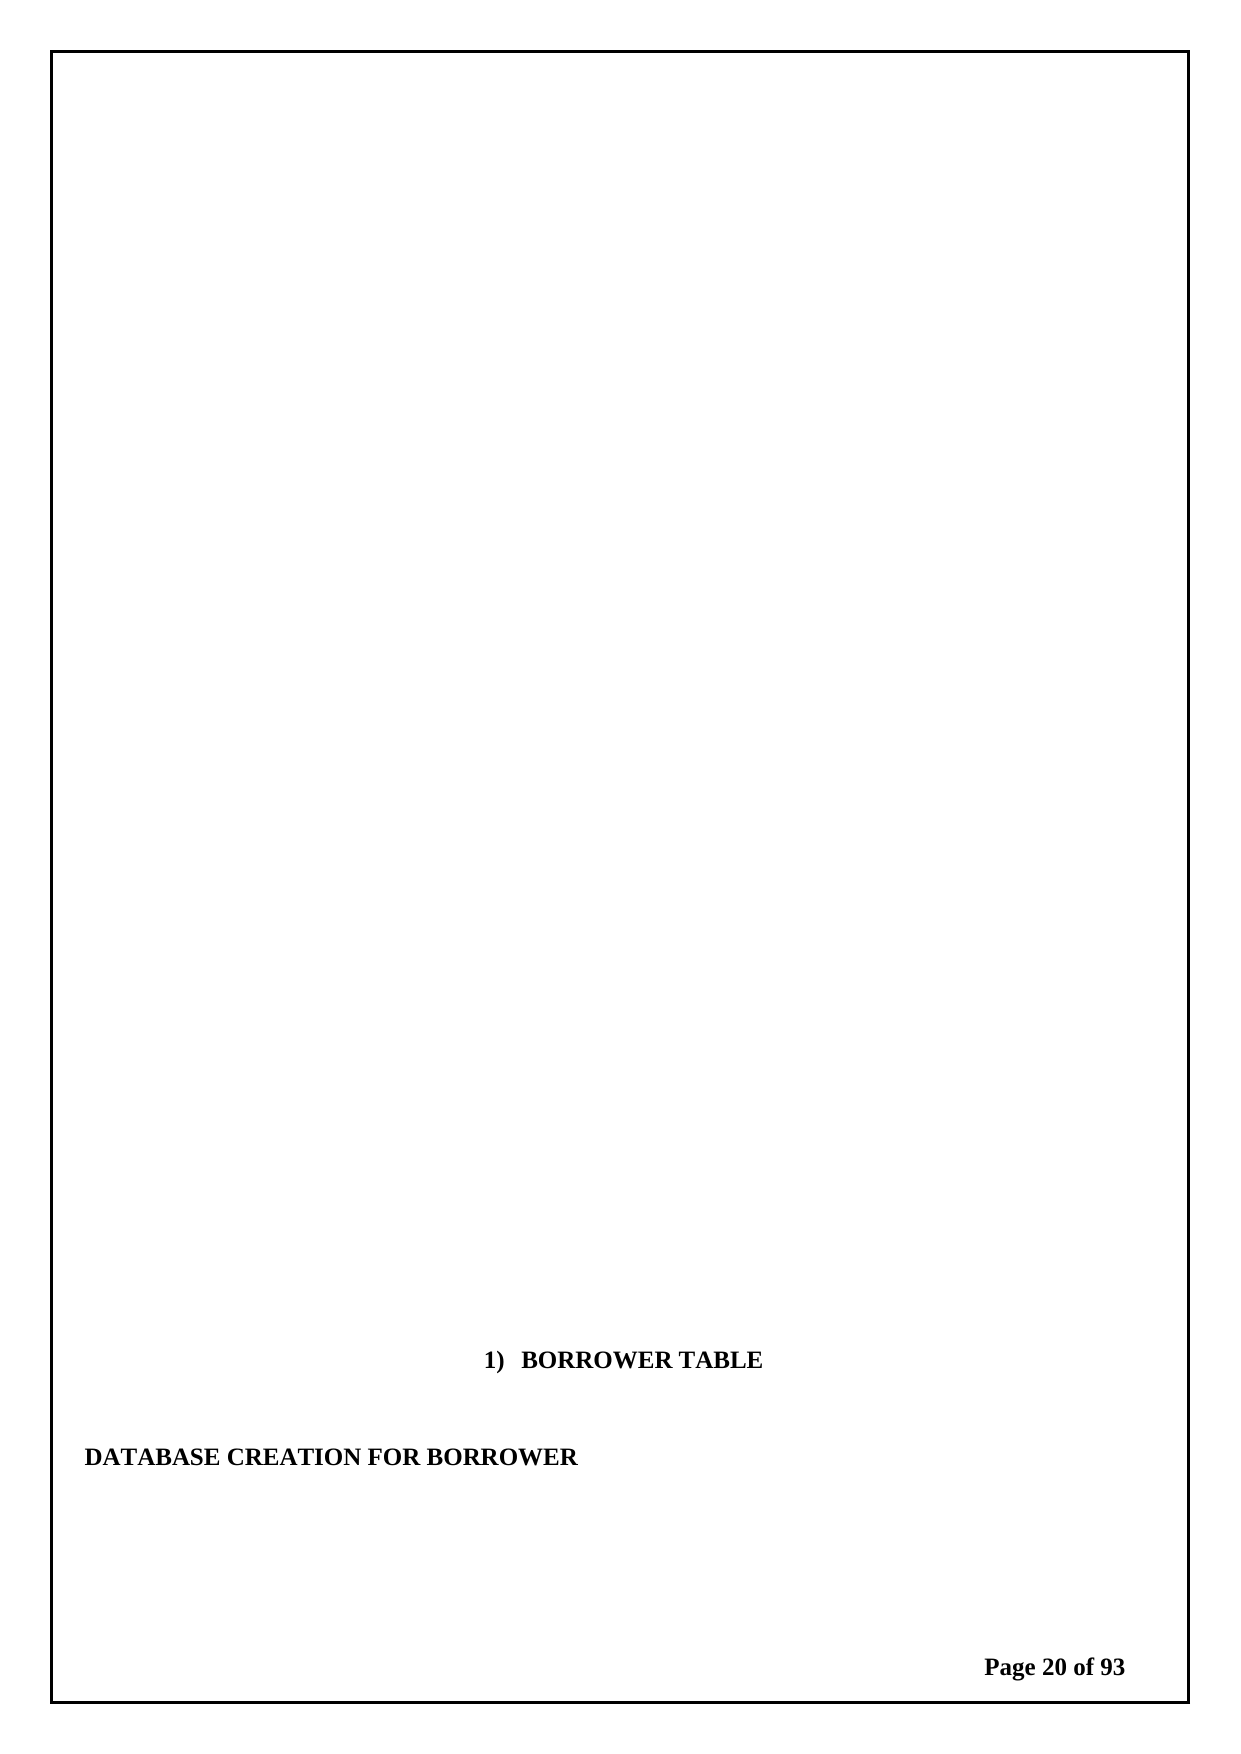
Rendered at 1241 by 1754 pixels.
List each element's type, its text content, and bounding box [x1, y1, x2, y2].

text DATABASE CREATION FOR BORROWER [84, 1442, 1125, 1471]
subtitle BORROWER TABLE [122, 1345, 1125, 1374]
